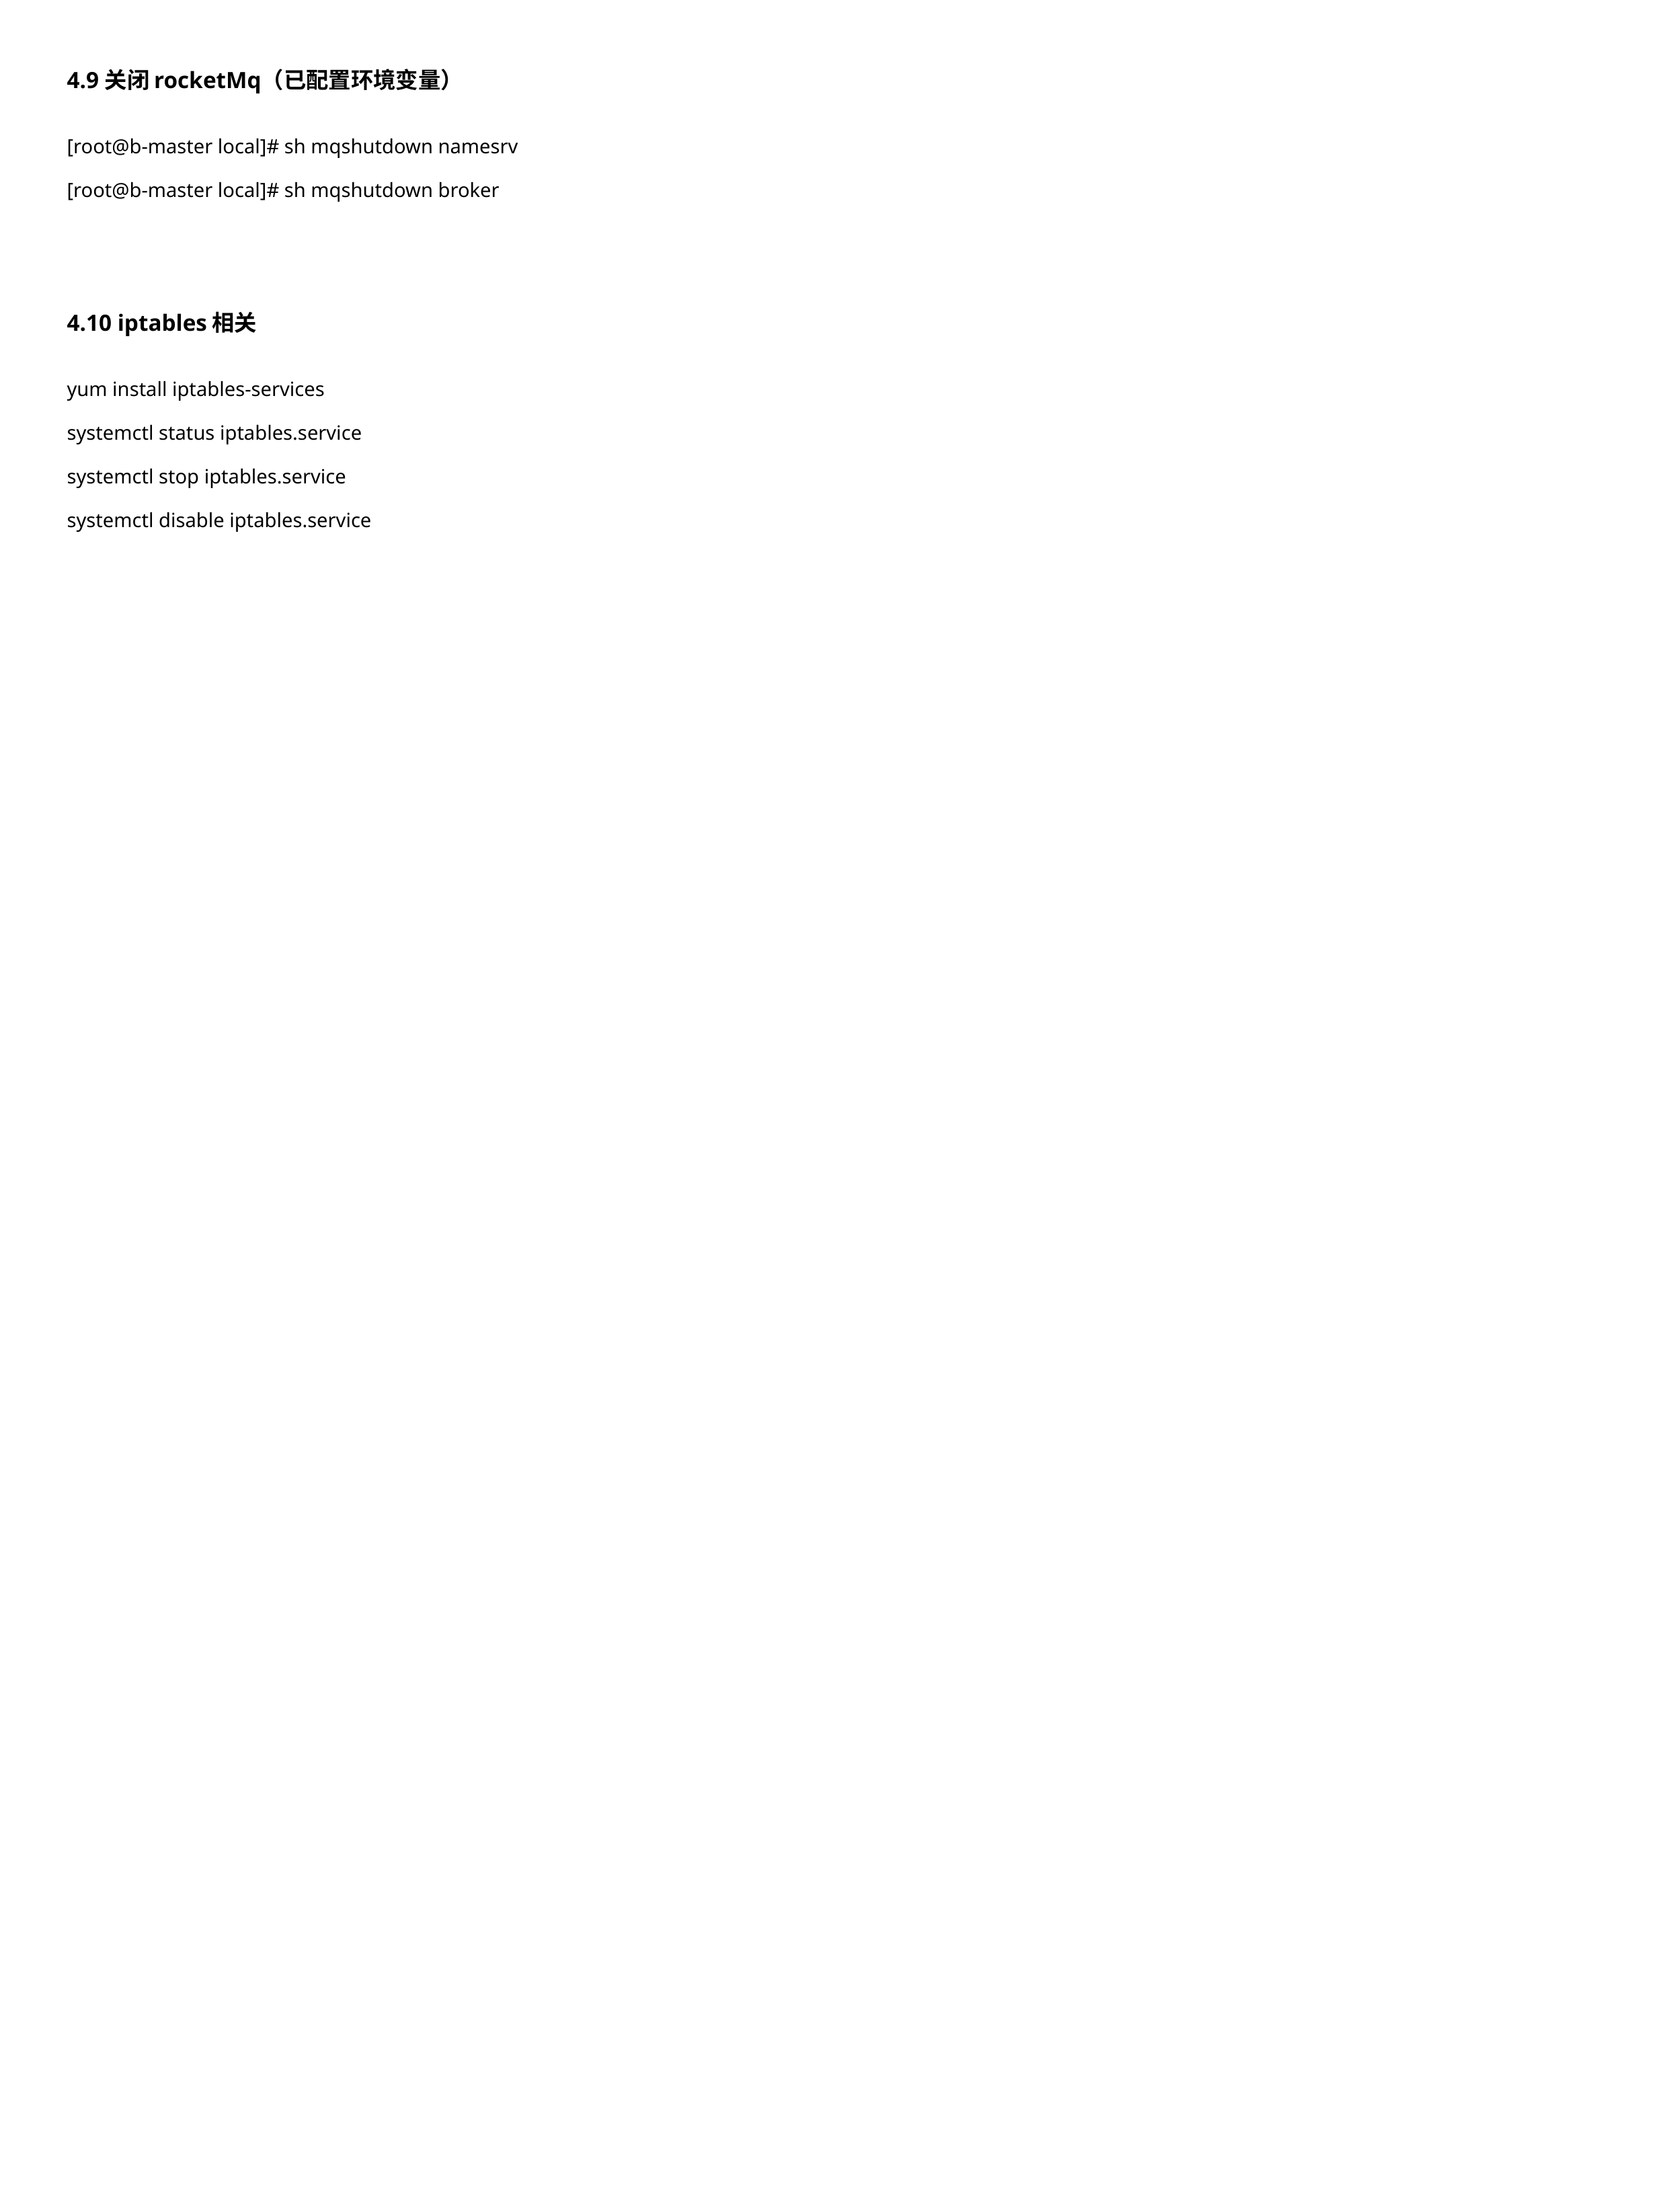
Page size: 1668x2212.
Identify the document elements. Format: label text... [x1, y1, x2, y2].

text yum install iptables-services [67, 367, 1617, 411]
text [root@b-master local]# sh mqshutdown broker [67, 168, 1617, 212]
text systemctl status iptables.service [67, 411, 1617, 455]
text 4.10 iptables相关 [67, 299, 1617, 343]
text systemctl disable iptables.service [67, 498, 1617, 542]
text [root@b-master local]# sh mqshutdown namesrv [67, 124, 1617, 168]
text systemctl stop iptables.service [67, 455, 1617, 498]
text 4.9 关闭rocketMq（已配置环境变量） [67, 57, 1617, 101]
